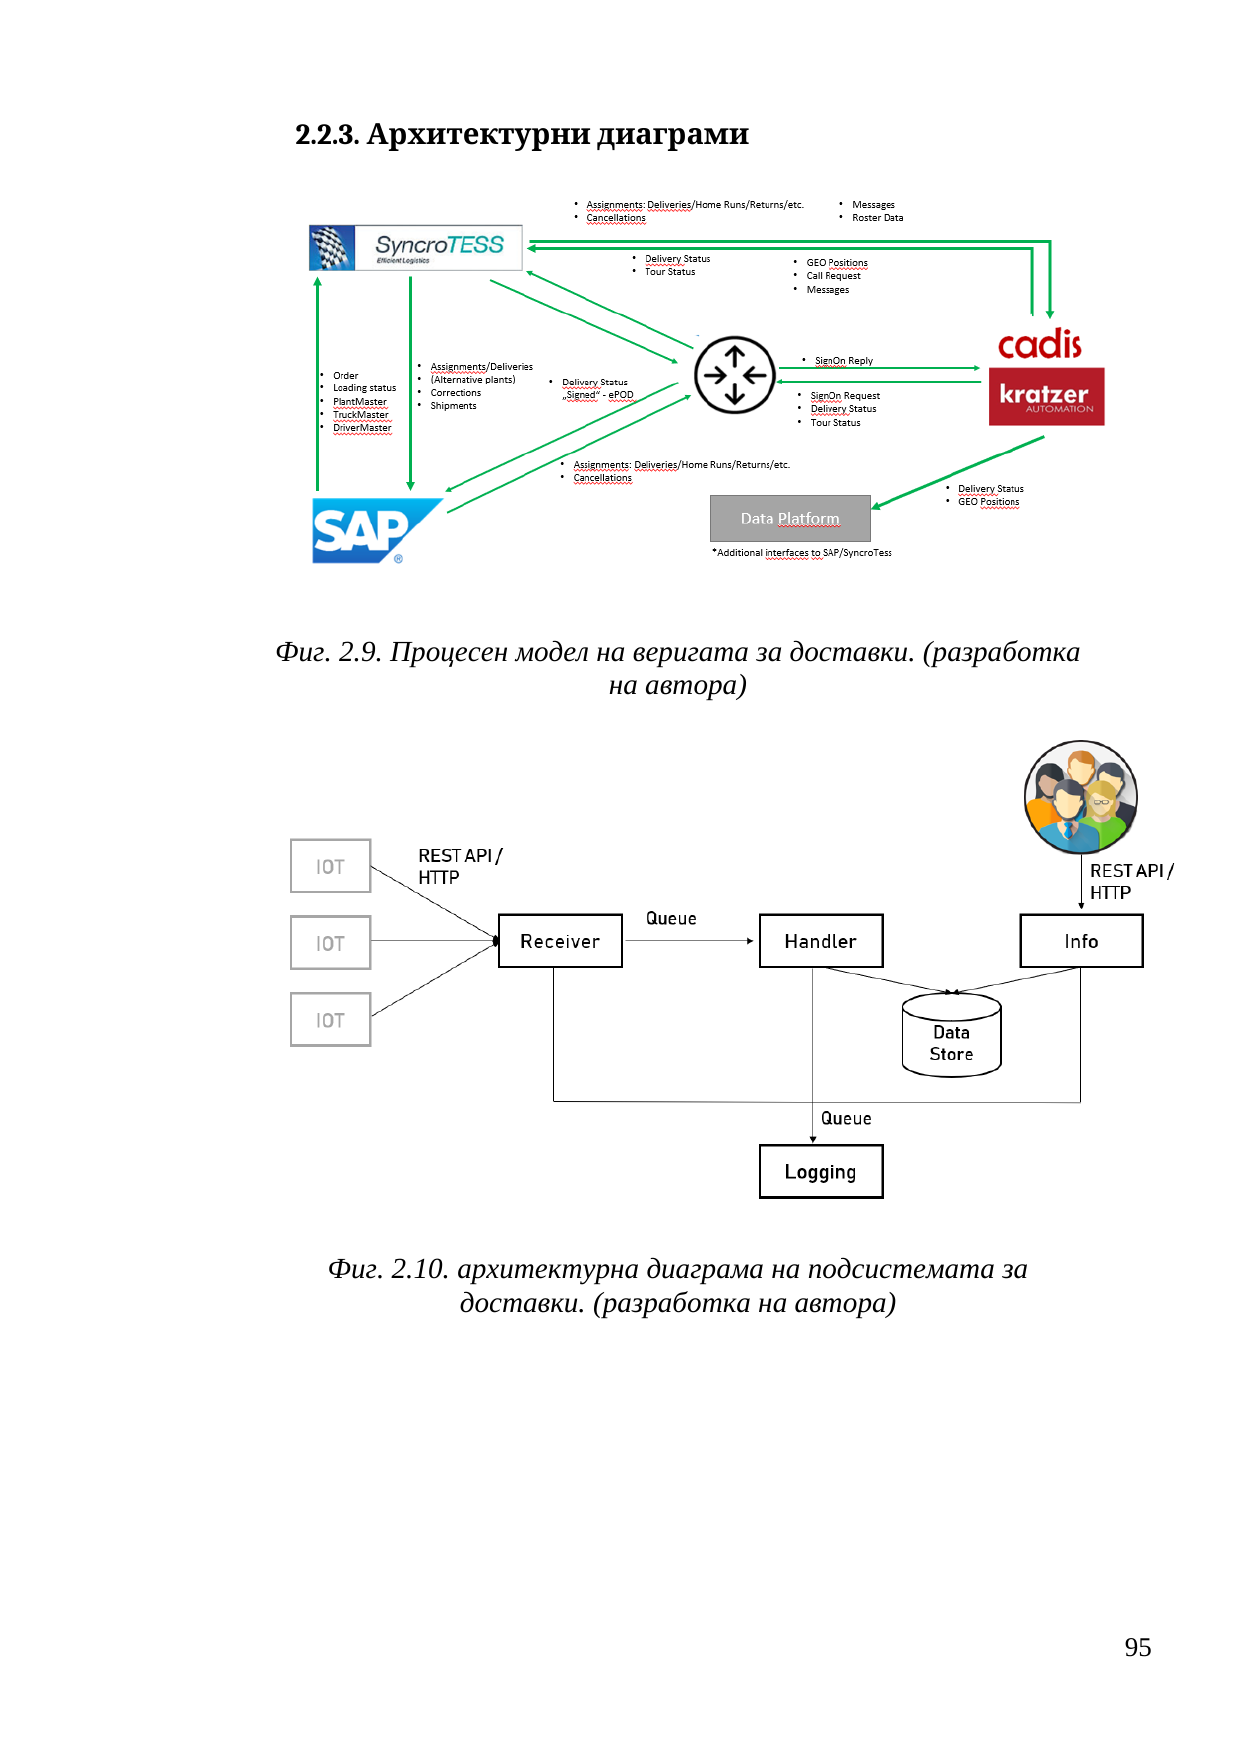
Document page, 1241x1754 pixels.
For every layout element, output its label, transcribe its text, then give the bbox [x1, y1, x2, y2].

picture [265, 726, 1211, 1227]
title Фиг. 2.9. Процесен модел на веригата за доставки. (разработка на автора) [266, 634, 1092, 701]
subtitle 2.2.3. Архитектурни диаграми [207, 118, 1152, 152]
picture [281, 174, 1134, 594]
title Фиг. 2.10. архитектурна диаграма на подсистемата за доставки. (разработка на автора) [266, 1251, 1092, 1318]
